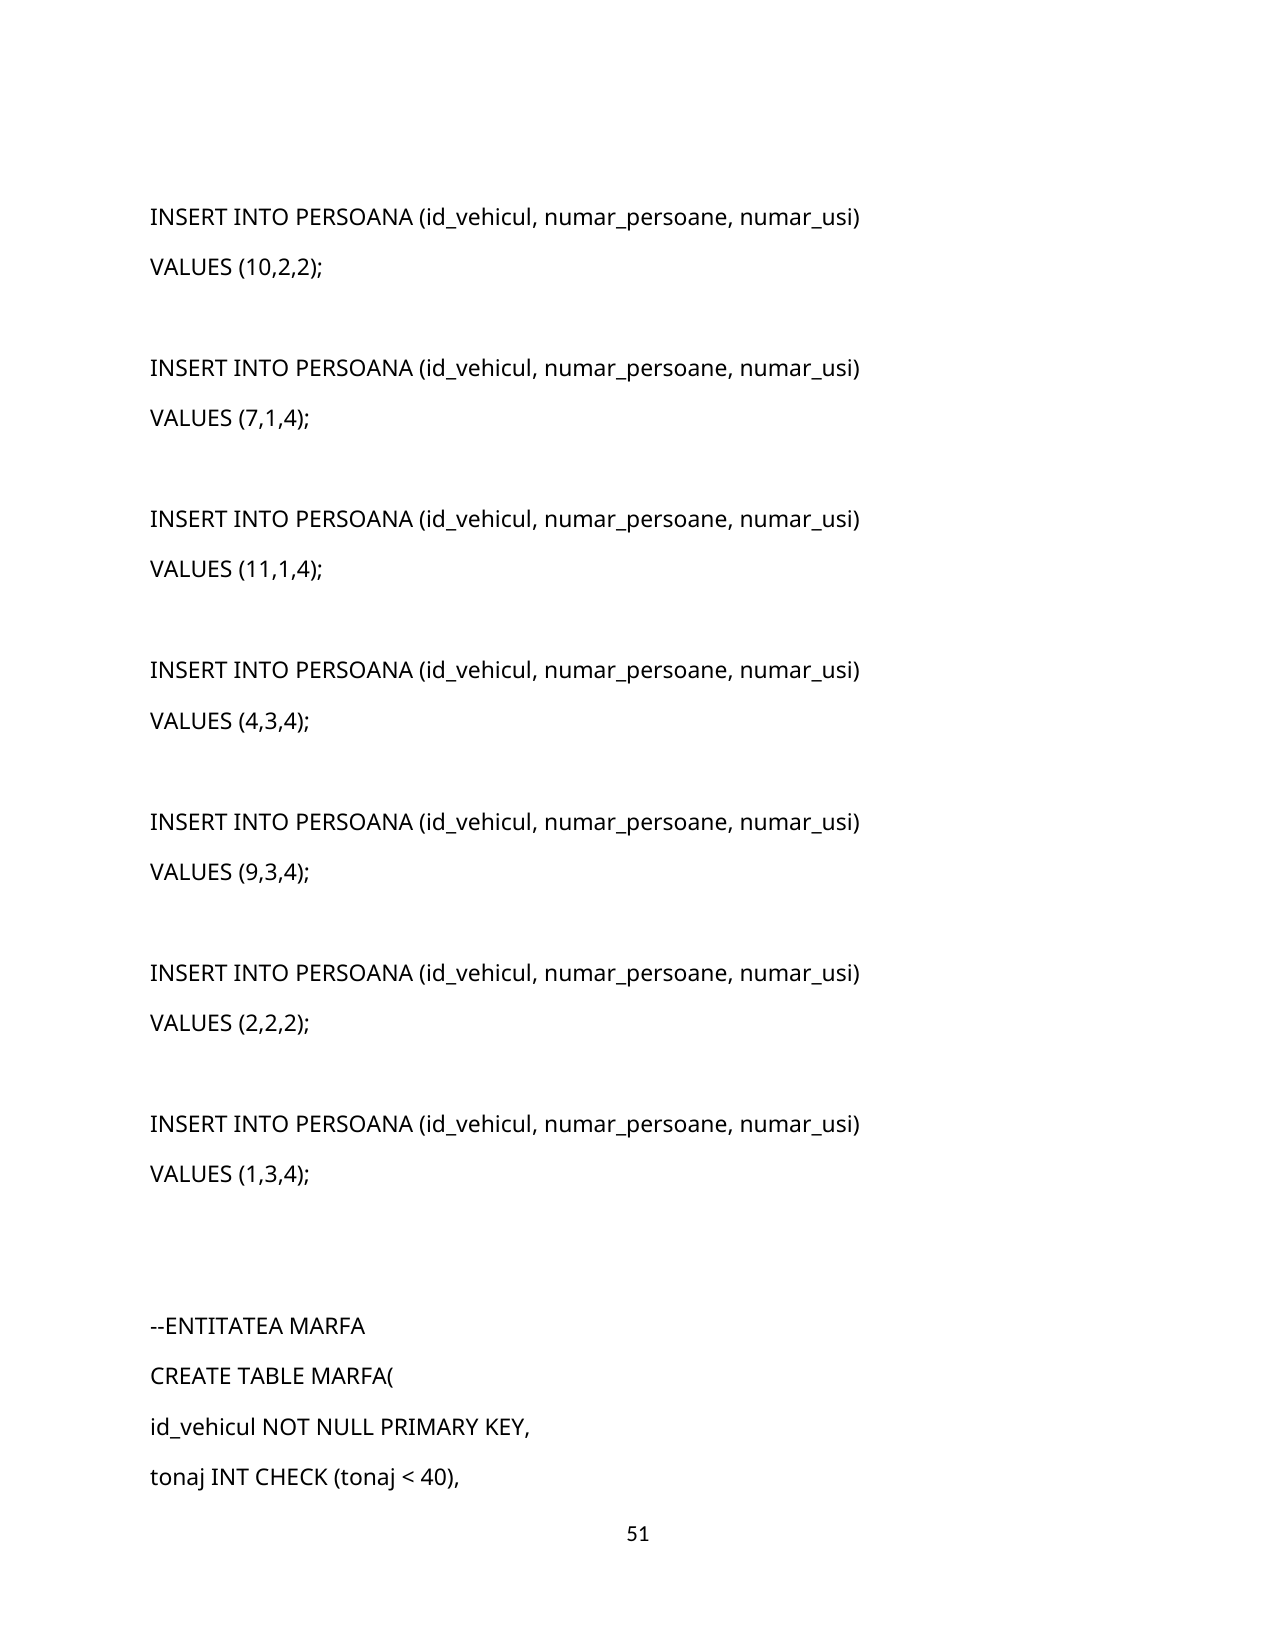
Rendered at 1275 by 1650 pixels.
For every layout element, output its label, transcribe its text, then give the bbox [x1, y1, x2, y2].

text --ENTITATEA MARFA [150, 1309, 1125, 1341]
text VALUES (10,2,2); [150, 251, 1125, 282]
text INSERT INTO PERSOANA (id_vehicul, numar_persoane, numar_usi) [150, 654, 1125, 685]
text VALUES (9,3,4); [150, 856, 1125, 887]
text VALUES (4,3,4); [150, 704, 1125, 736]
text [150, 352, 1125, 383]
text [150, 200, 1125, 232]
text VALUES (1,3,4); [150, 1158, 1125, 1189]
text VALUES (2,2,2); [150, 1007, 1125, 1038]
text tonaj INT CHECK (tonaj < 40), [150, 1461, 1125, 1492]
text INSERT INTO PERSOANA (id_vehicul, numar_persoane, numar_usi) [150, 503, 1125, 534]
text VALUES (7,1,4); [150, 402, 1125, 433]
text INSERT INTO PERSOANA (id_vehicul, numar_persoane, numar_usi) [150, 805, 1125, 837]
text CREATE TABLE MARFA( [150, 1360, 1125, 1391]
text VALUES (11,1,4); [150, 553, 1125, 584]
text INSERT INTO PERSOANA (id_vehicul, numar_persoane, numar_usi) [150, 957, 1125, 988]
text id_vehicul NOT NULL PRIMARY KEY, [150, 1410, 1125, 1442]
text INSERT INTO PERSOANA (id_vehicul, numar_persoane, numar_usi) [150, 1108, 1125, 1139]
